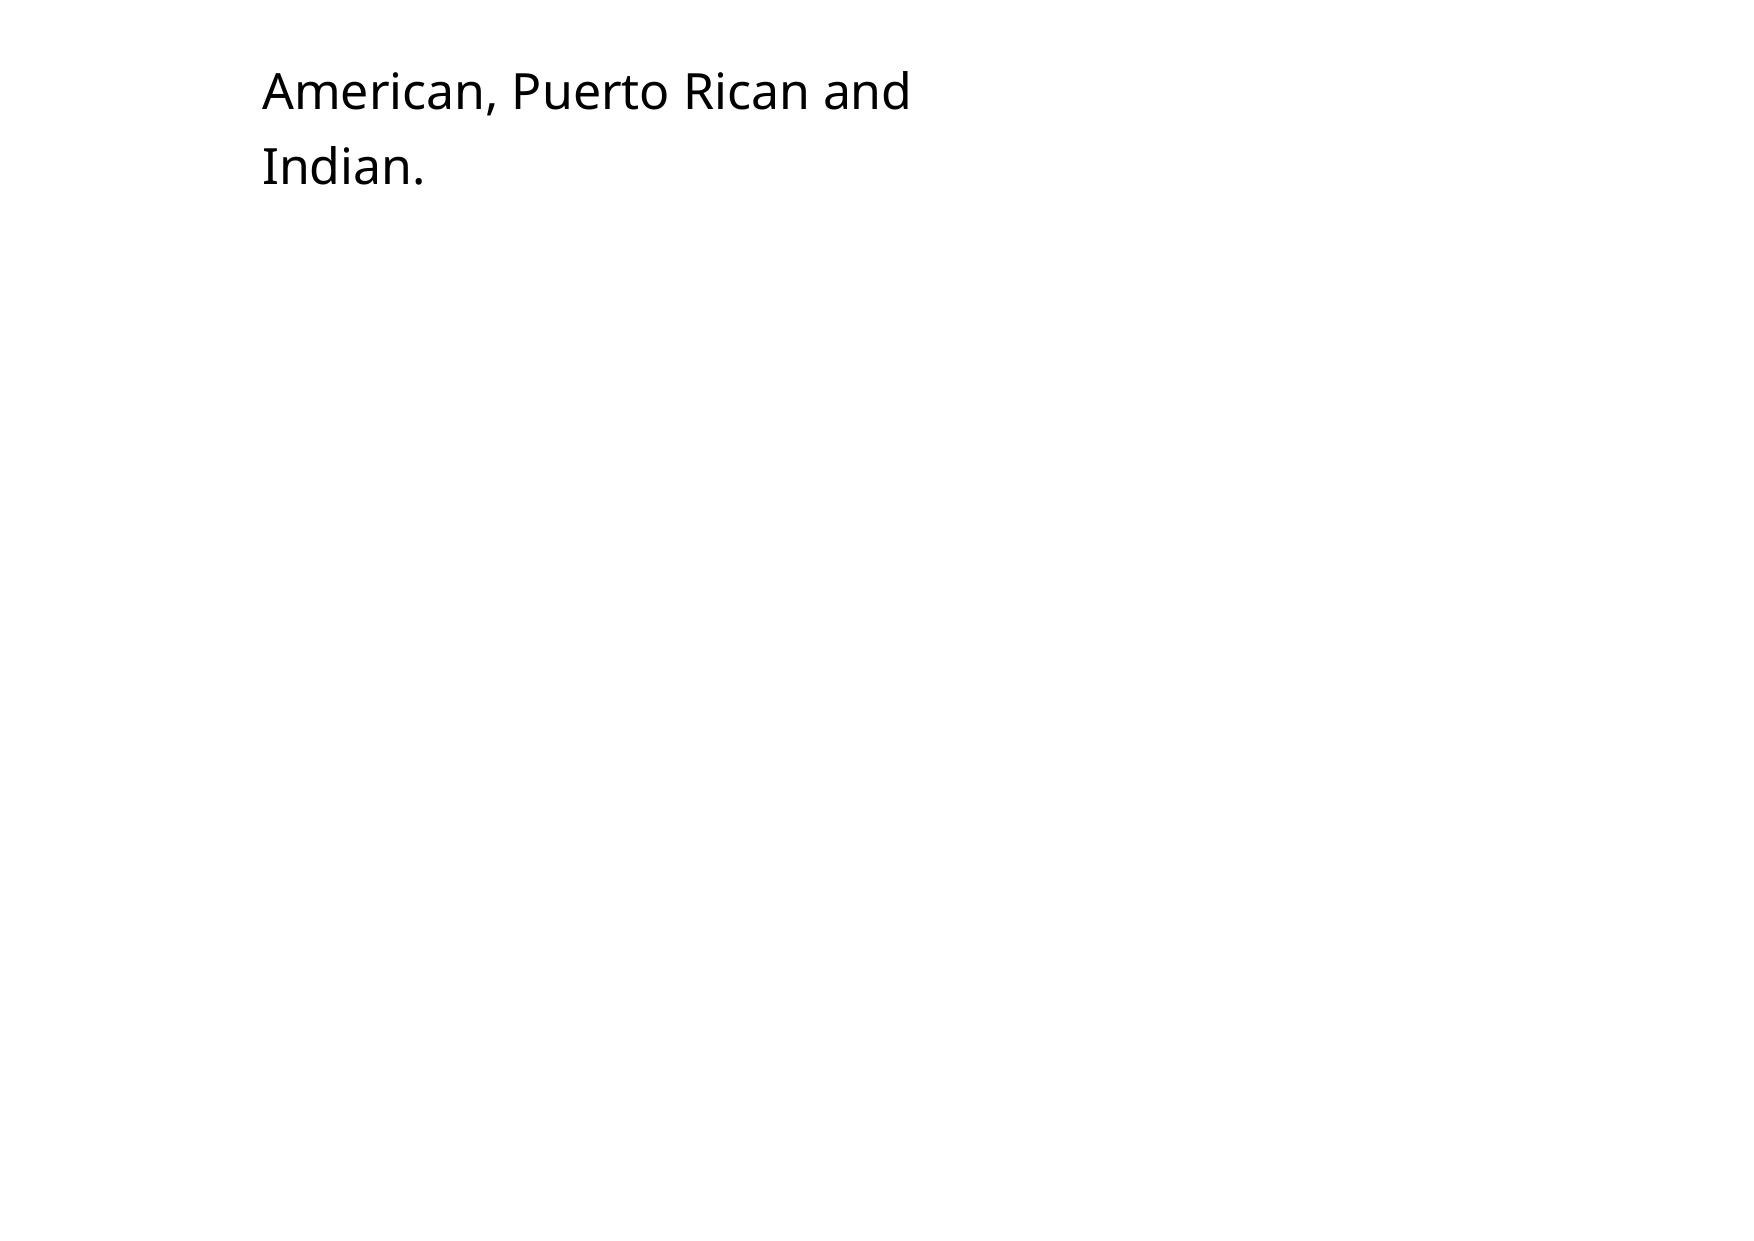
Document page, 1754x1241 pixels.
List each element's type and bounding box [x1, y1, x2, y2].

list [217, 56, 924, 199]
